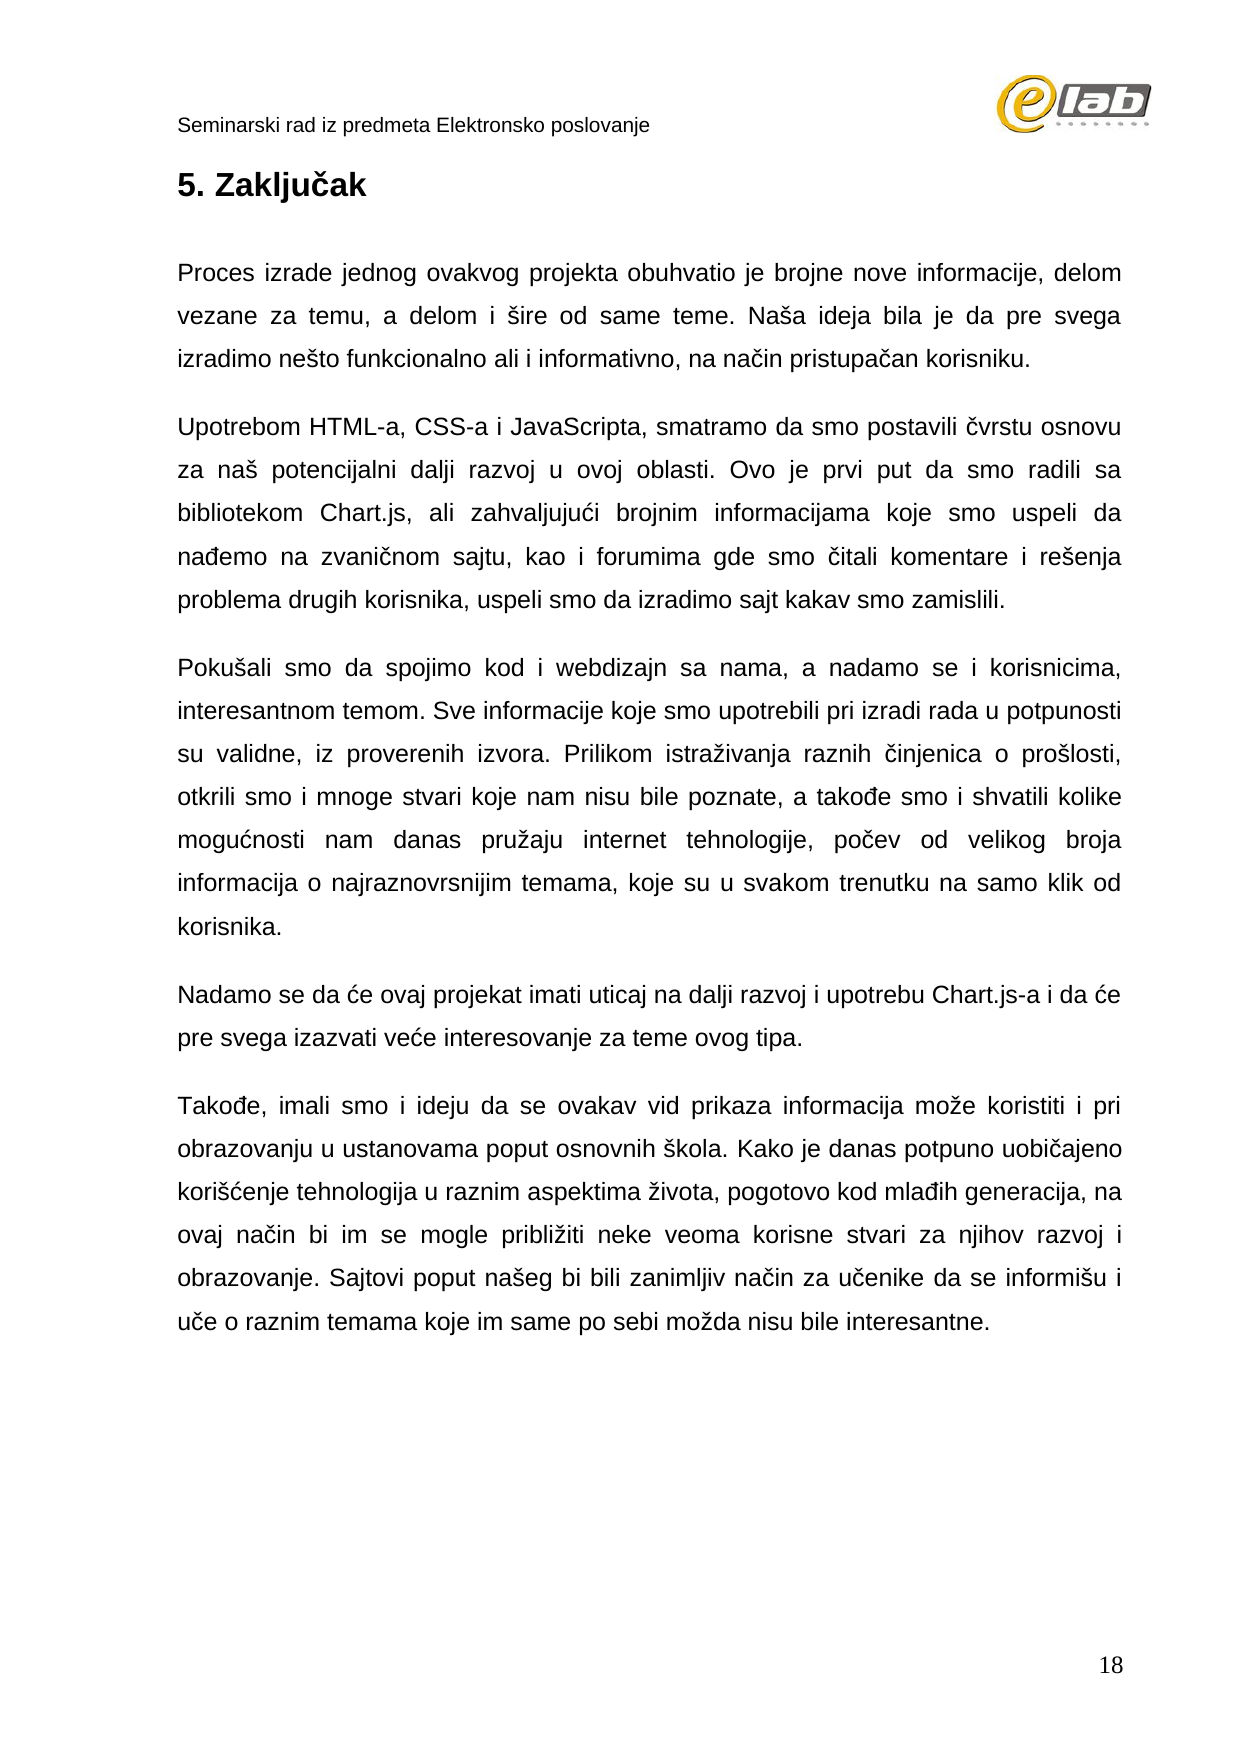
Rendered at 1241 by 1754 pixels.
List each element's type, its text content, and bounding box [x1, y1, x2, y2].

text Nadamo se da će ovaj projekat imati uticaj na dalji razvoj i upotrebu Chart.js-a i da će pre svega izazvati veće interesovanje za teme ovog tipa. [177, 979, 1123, 1051]
text Pokušali smo da spojimo kod i webdizajn sa nama, a nadamo se i korisnicima, interesantnom temom. Sve informacije koje smo upotrebili pri izradi rada u potpunosti su validne, iz proverenih izvora. Prilikom istraživanja raznih činjenica o prošlosti, otkrili smo i mnoge stvari koje nam nisu bile poznate, a takođe smo i shvatili kolike mogućnosti nam danas pružaju internet tehnologije, počev od velikog broja informacija o najraznovrsnijim temama, koje su u svakom trenutku na samo klik od korisnika. [177, 653, 1123, 940]
subtitle Zaključak [177, 166, 1123, 204]
text Proces izrade jednog ovakvog projekta obuhvatio je brojne nove informacije, delom vezane za temu, a delom i šire od same teme. Naša ideja bila je da pre svega izradimo nešto funkcionalno ali i informativno, na način pristupačan korisniku. [177, 258, 1123, 373]
picture [994, 75, 1152, 133]
text Upotrebom HTML-a, CSS-a i JavaScripta, smatramo da smo postavili čvrstu osnovu za naš potencijalni dalji razvoj u ovoj oblasti. Ovo je prvi put da smo radili sa bibliotekom Chart.js, ali zahvaljujući brojnim informacijama koje smo uspeli da nađemo na zvaničnom sajtu, kao i forumima gde smo čitali komentare i rešenja problema drugih korisnika, uspeli smo da izradimo sajt kakav smo zamislili. [177, 412, 1123, 613]
text Takođe, imali smo i ideju da se ovakav vid prikaza informacija može koristiti i pri obrazovanju u ustanovama poput osnovnih škola. Kako je danas potpuno uobičajeno korišćenje tehnologija u raznim aspektima života, pogotovo kod mlađih generacija, na ovaj način bi im se mogle približiti neke veoma korisne stvari za njihov razvoj i obrazovanje. Sajtovi poput našeg bi bili zanimljiv način za učenike da se informišu i uče o raznim temama koje im same po sebi možda nisu bile interesantne. [177, 1091, 1123, 1335]
